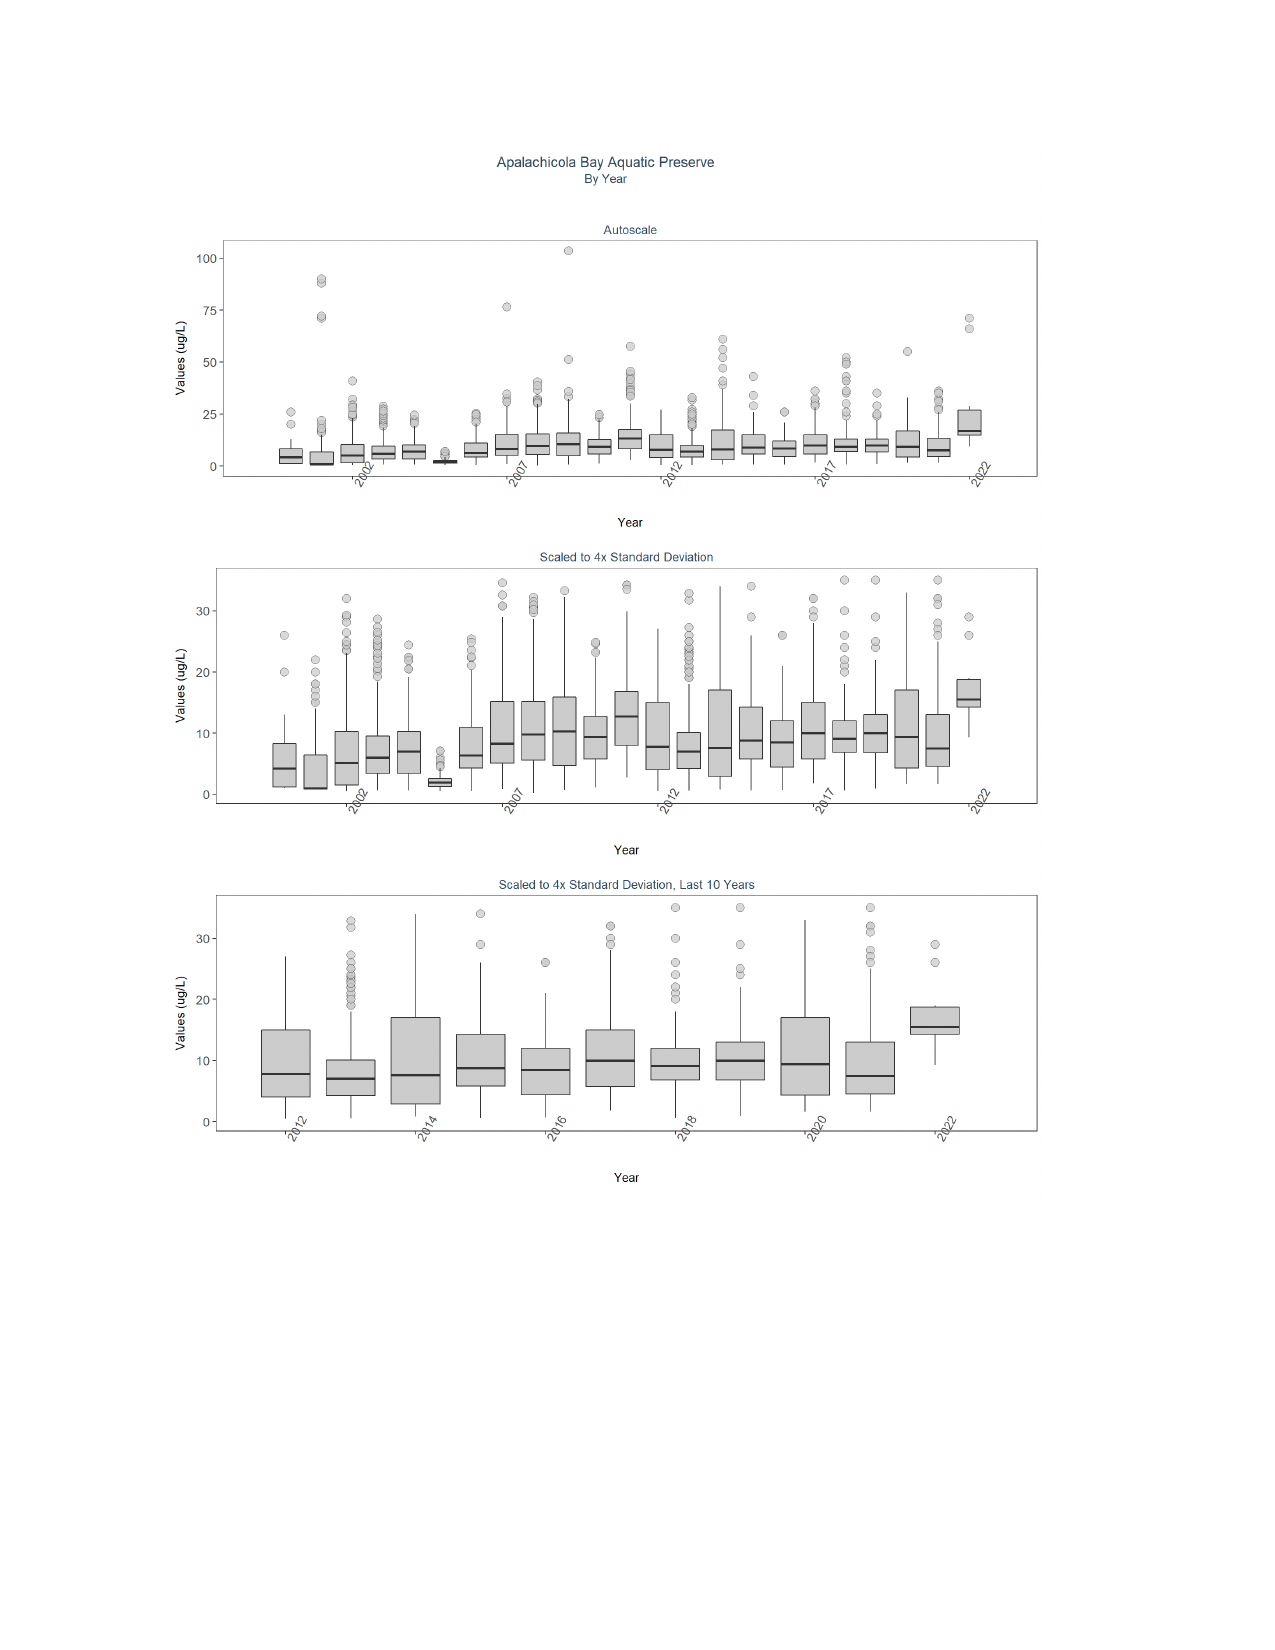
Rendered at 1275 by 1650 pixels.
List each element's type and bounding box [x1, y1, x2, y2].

picture [168, 150, 1044, 1200]
